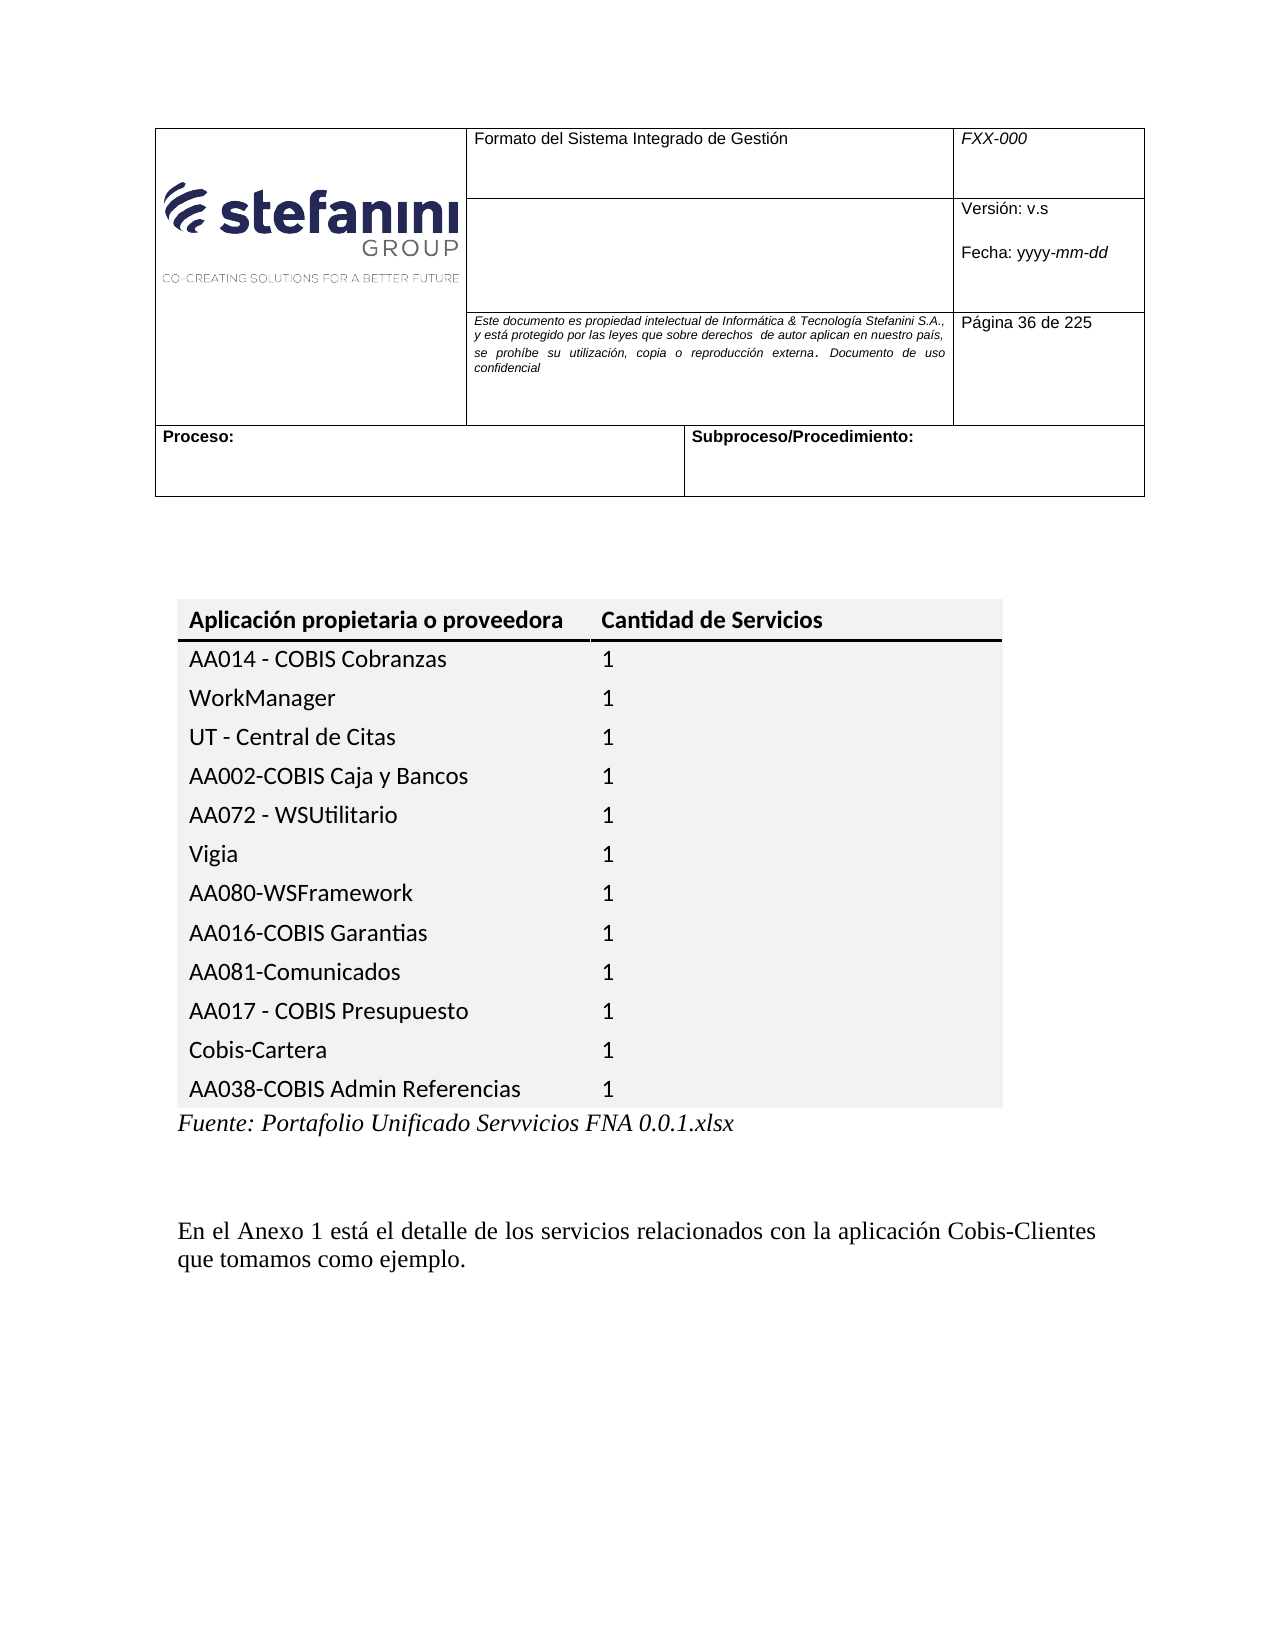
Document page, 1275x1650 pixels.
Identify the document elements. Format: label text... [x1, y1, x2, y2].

table_cell AA080-WSFramework [178, 874, 590, 912]
table_cell AA081-Comunicados [178, 952, 590, 990]
table_cell Vigia [178, 835, 590, 873]
picture [162, 182, 460, 286]
table_cell AA014 - COBIS Cobranzas [178, 642, 590, 677]
table_cell 1 [591, 835, 1002, 873]
text Fuente: Portafolio Unificado Servvicios FNA 0.0.1.xlsx [177, 1108, 1098, 1137]
table_cell 1 [591, 718, 1002, 756]
text En el Anexo 1 está el detalle de los servicios relacionados con la aplicación Cobis-Clientes que tomamos como ejemplo. [177, 1216, 1098, 1273]
table_header Aplicación propietaria o proveedora [178, 600, 590, 638]
table_cell 1 [591, 952, 1002, 990]
table_cell WorkManager [178, 679, 590, 717]
table_cell 1 [591, 913, 1002, 951]
table_cell AA017 - COBIS Presupuesto [178, 991, 590, 1029]
table_cell 1 [591, 679, 1002, 717]
table_cell 1 [591, 991, 1002, 1029]
table_cell AA002-COBIS Caja y Bancos [178, 757, 590, 795]
table_cell UT - Central de Citas [178, 718, 590, 756]
table_cell AA038-COBIS Admin Referencias [178, 1069, 590, 1107]
table_cell 1 [591, 642, 1002, 677]
table_cell Cobis-Cartera [178, 1030, 590, 1068]
table_cell 1 [591, 1069, 1002, 1107]
table_cell AA072 - WSUtilitario [178, 796, 590, 834]
table_header Cantidad de Servicios [591, 600, 1002, 638]
table_cell AA016-COBIS Garantias [178, 913, 590, 951]
table_cell 1 [591, 757, 1002, 795]
table_cell 1 [591, 1030, 1002, 1068]
table_cell 1 [591, 796, 1002, 834]
table_cell 1 [591, 874, 1002, 912]
